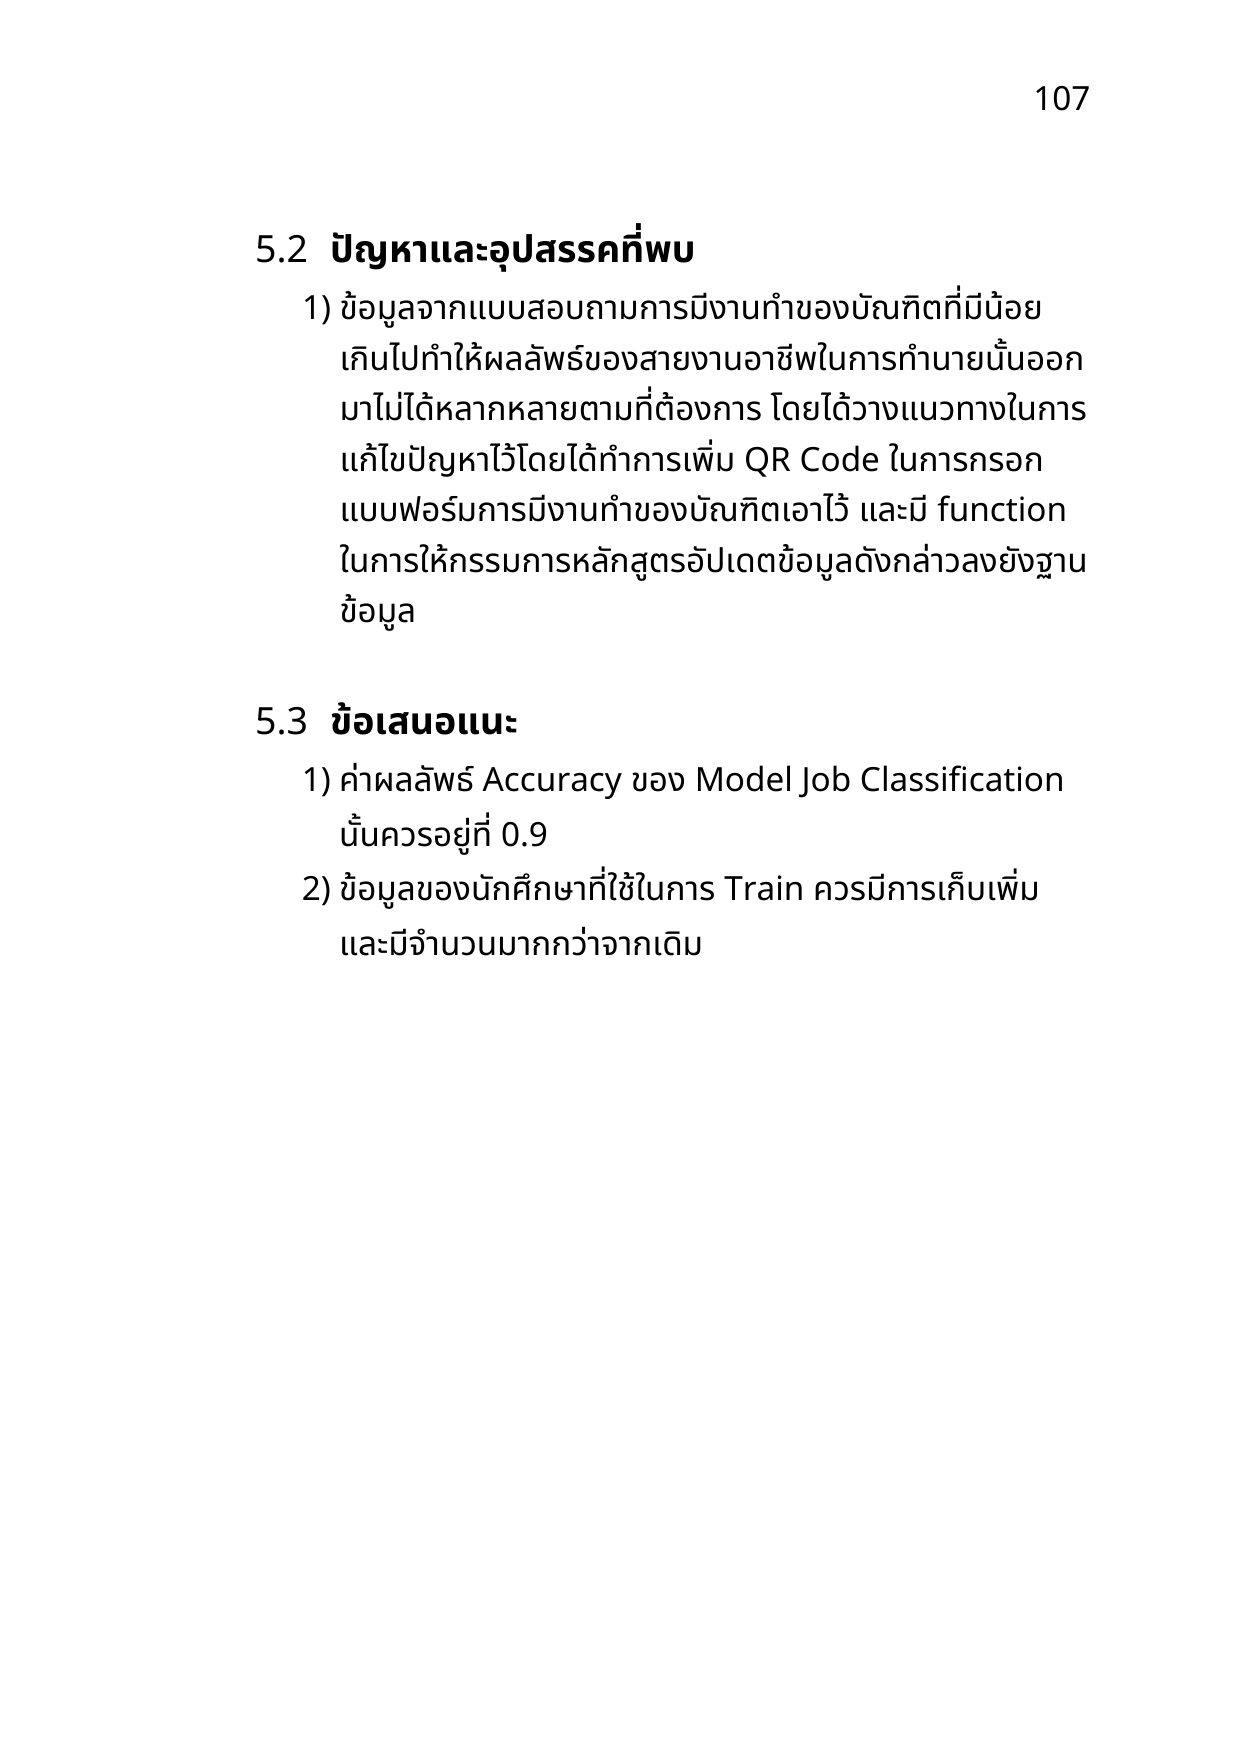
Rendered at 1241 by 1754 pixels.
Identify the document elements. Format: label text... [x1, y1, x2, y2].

list ปัญหาและอุปสรรคที่พบ [255, 223, 1090, 279]
list ข้อเสนอแนะ [255, 694, 1090, 751]
list ข้อมูลของนักศึกษาที่ใช้ในการ Train ควรมีการเก็บเพิ่ม และมีจำนวนมากกว่าจากเดิม [302, 865, 1090, 970]
list ค่าผลลัพธ์ Accuracy ของ Model Job Classification นั้นควรอยู่ที่ 0.9 [302, 756, 1090, 861]
list ข้อมูลจากแบบสอบถามการมีงานทำของบัณฑิตที่มีน้อยเกินไปทำให้ผลลัพธ์ของสายงานอาชีพในการทำนายนั้นออกมาไม่ได้หลากหลายตามที่ต้องการ โดยได้วางแนวทางในการแก้ไขปัญหาไว้โดยได้ทำการเพิ่ม QR Code ในการกรอกแบบฟอร์มการมีงานทำของบัณฑิตเอาไว้ และมี function ในการให้กรรมการหลักสูตรอัปเดตข้อมูลดังกล่าวลงยังฐานข้อมูล [302, 284, 1090, 638]
